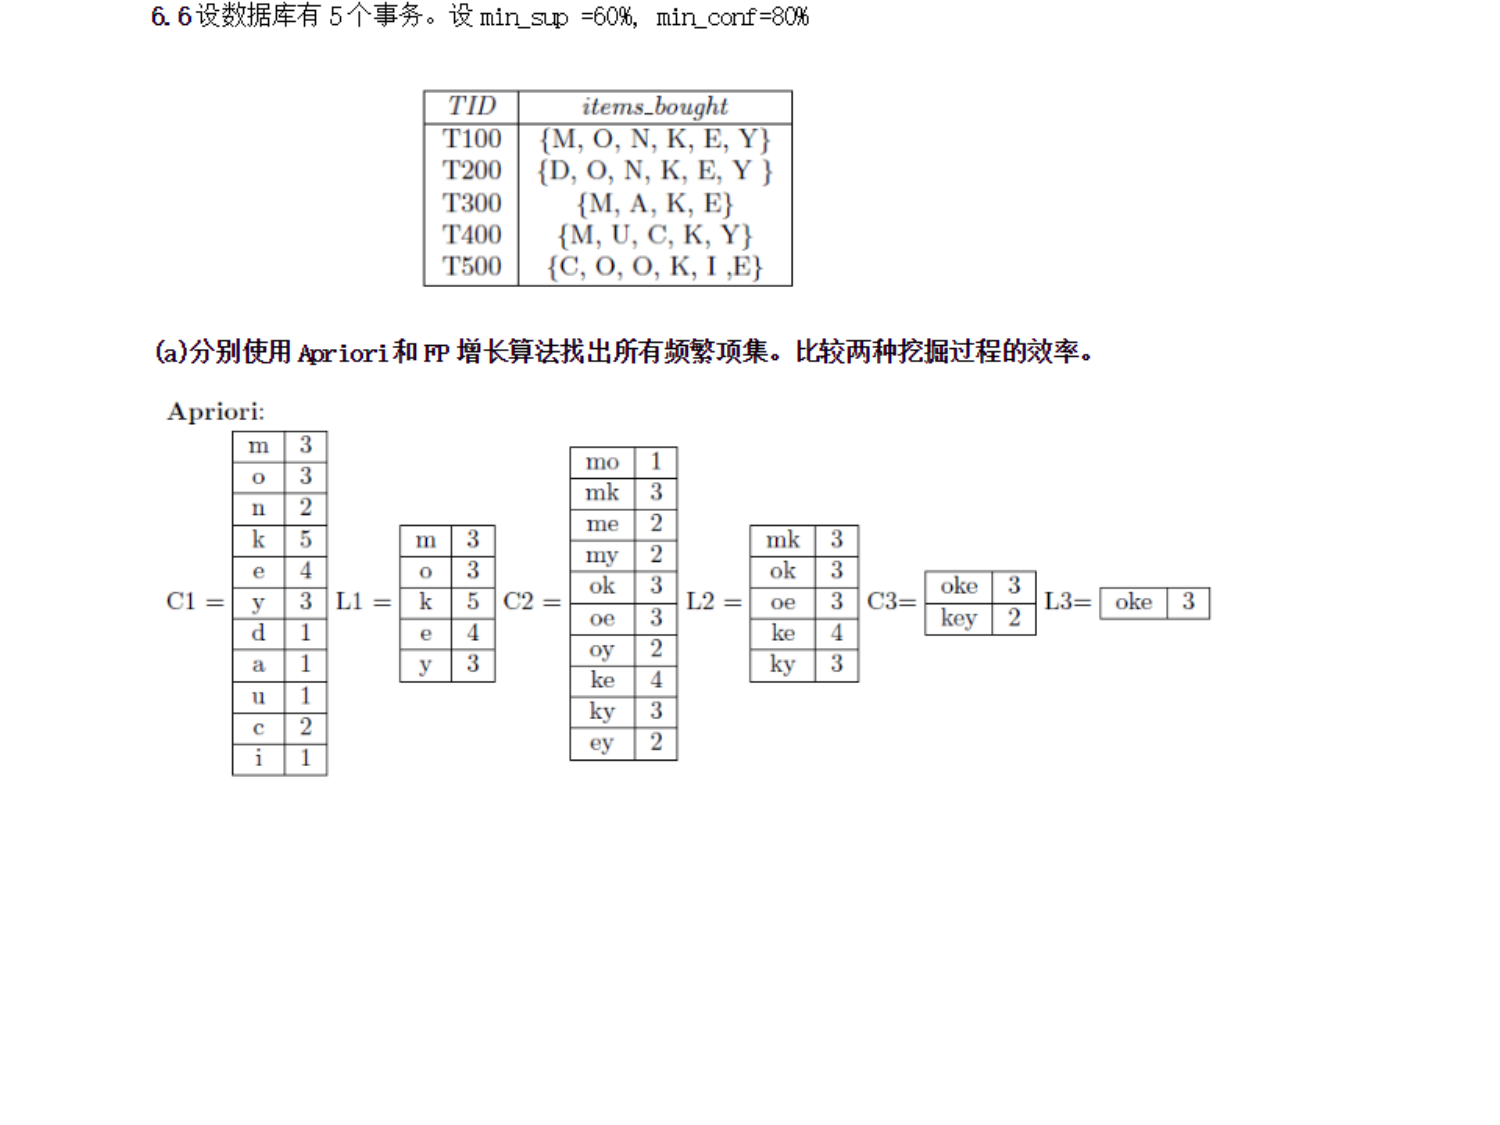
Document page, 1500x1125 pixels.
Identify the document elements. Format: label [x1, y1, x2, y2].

picture [104, 0, 1348, 838]
